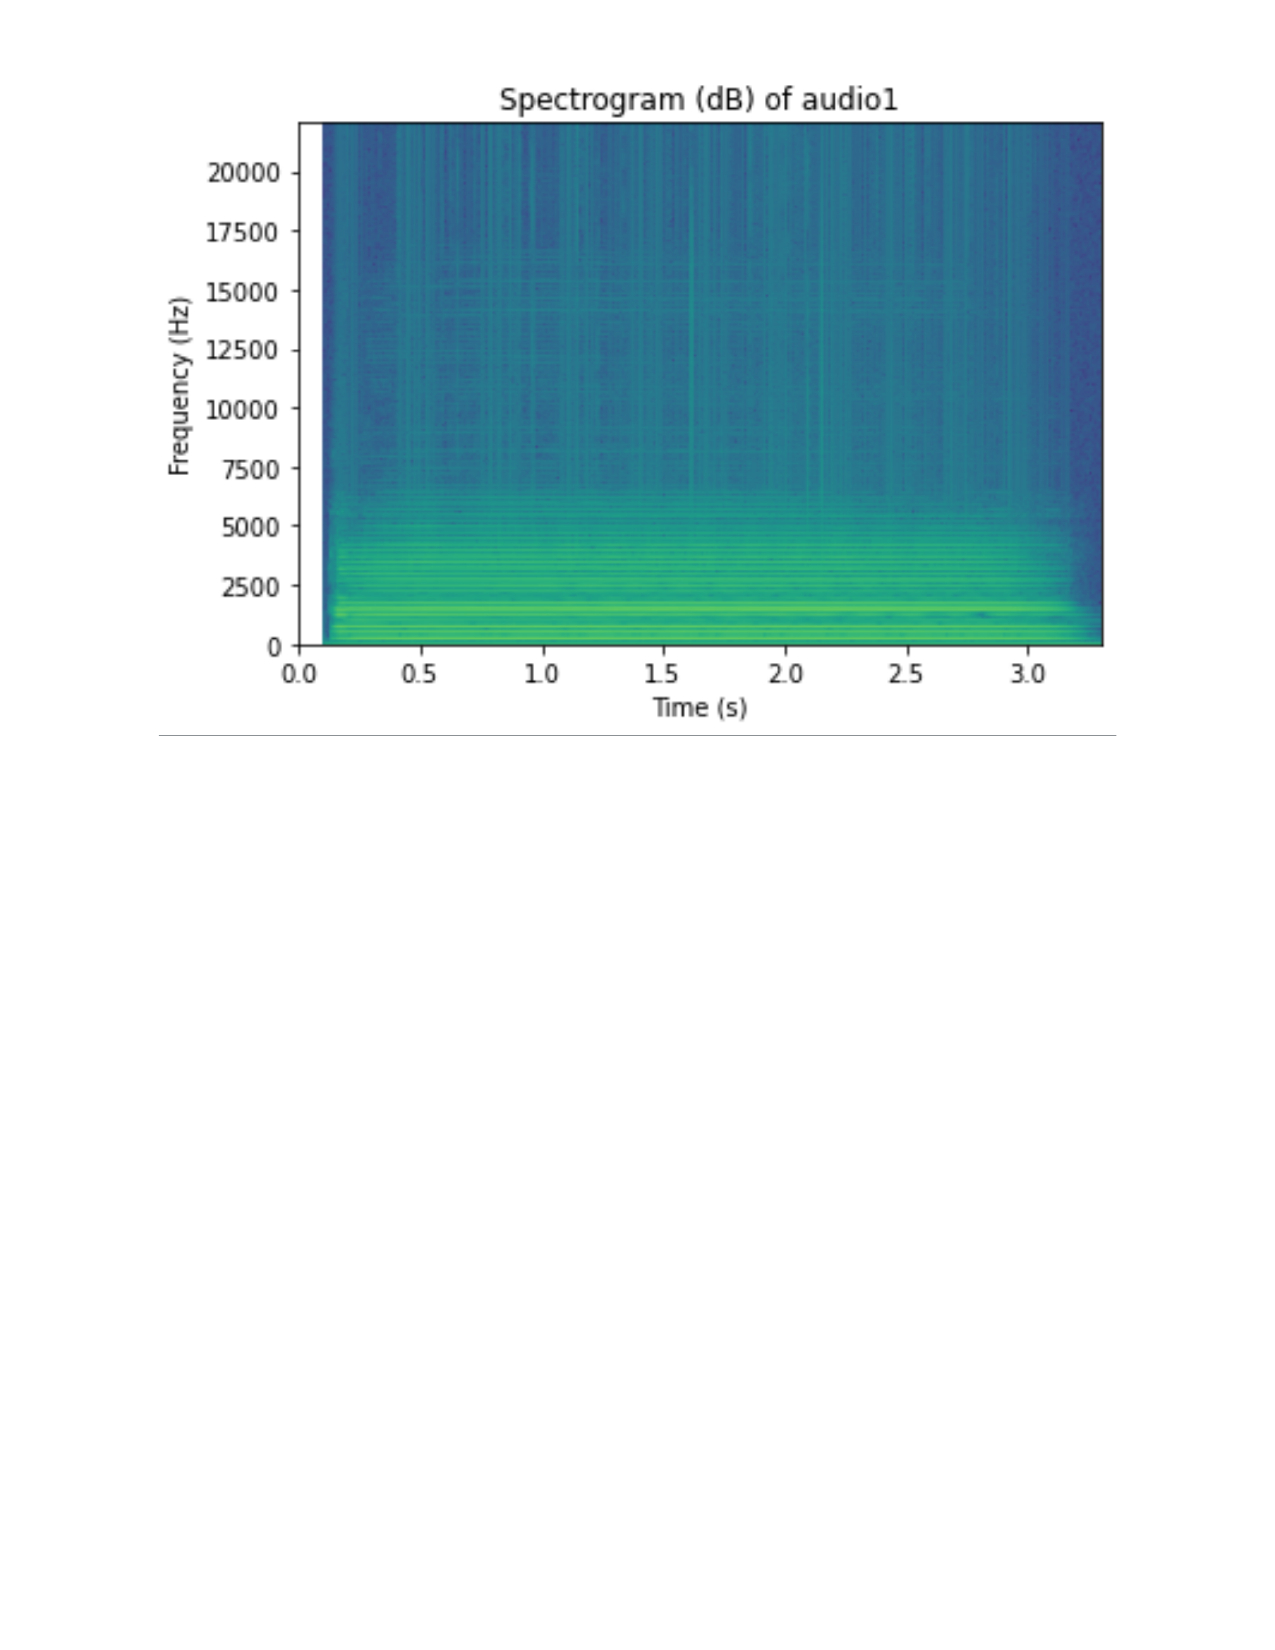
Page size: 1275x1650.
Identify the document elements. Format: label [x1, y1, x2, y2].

picture [158, 75, 1117, 736]
